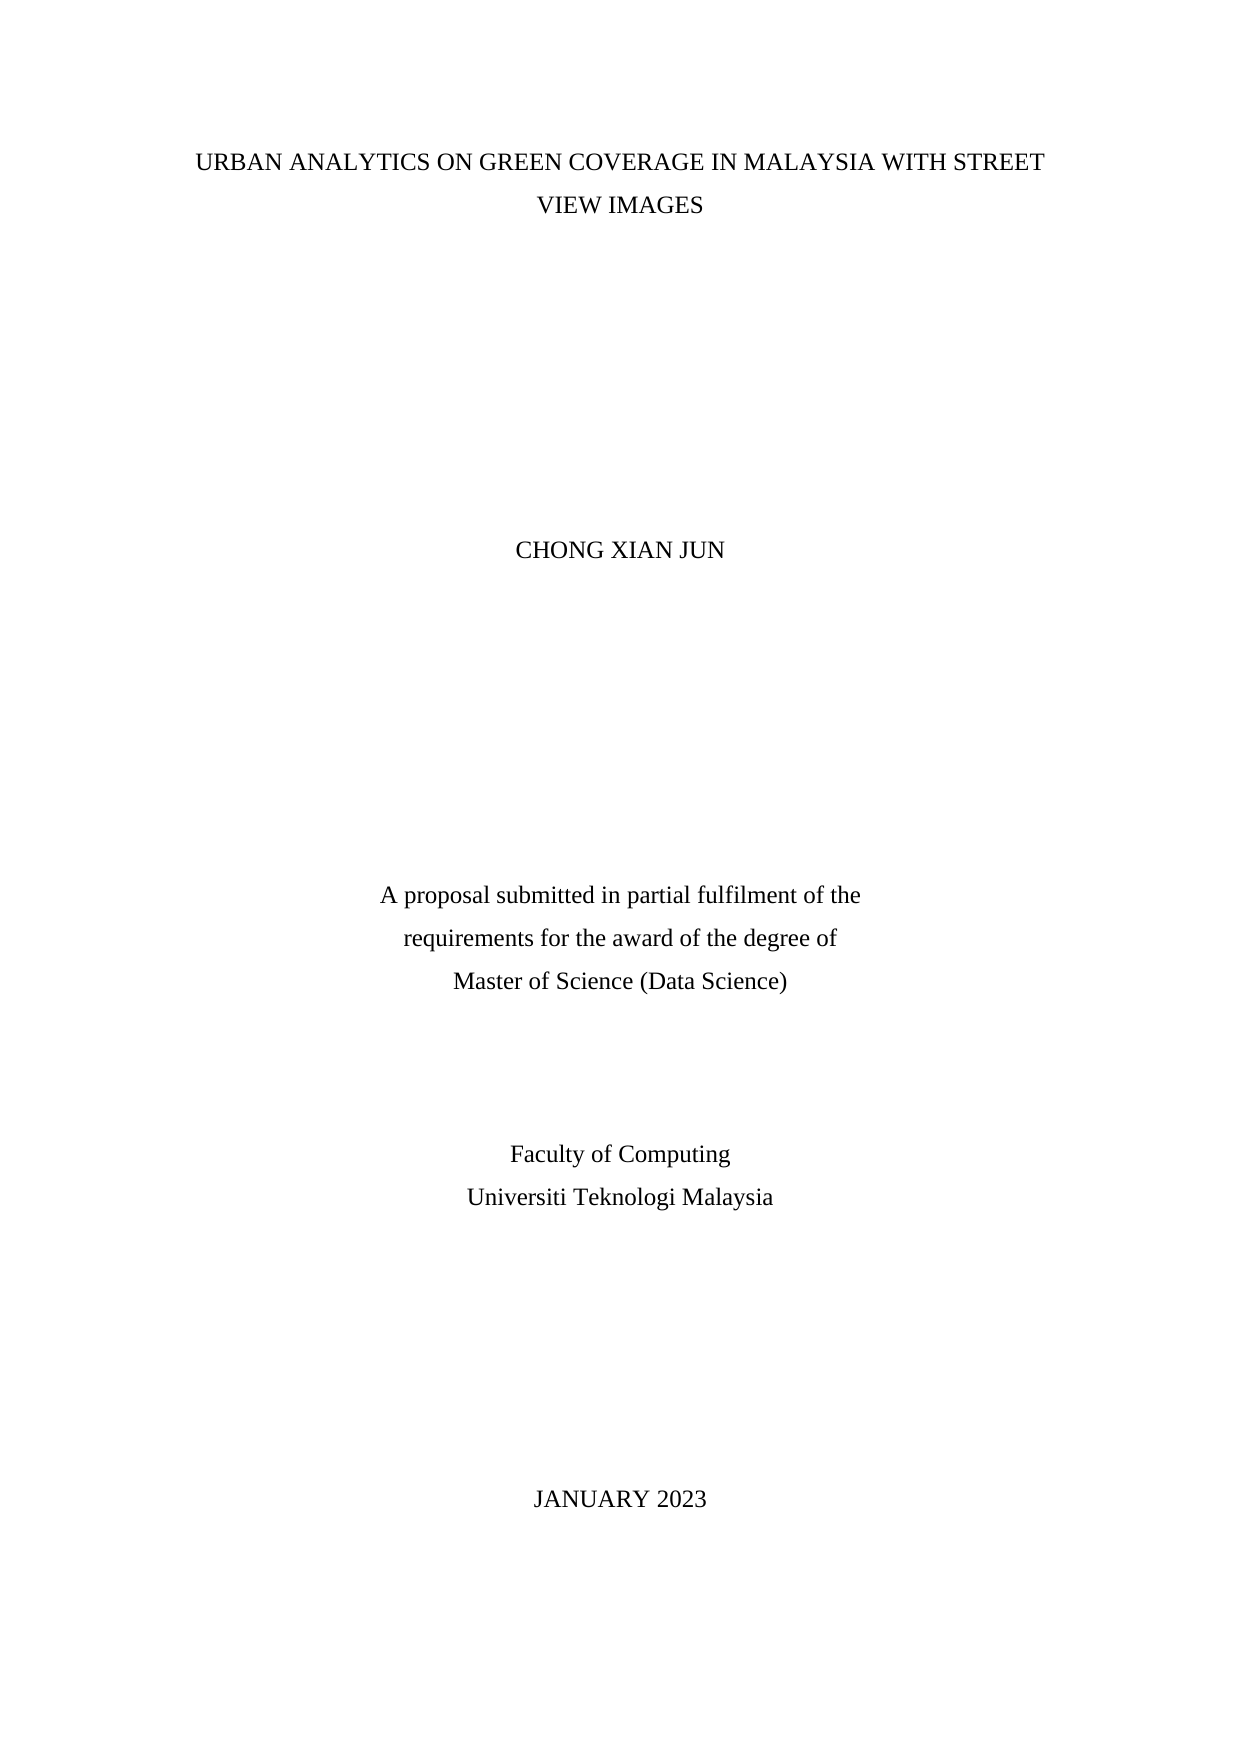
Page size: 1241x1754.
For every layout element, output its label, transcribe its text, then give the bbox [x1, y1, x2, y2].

text requirements for the award of the degree of [192, 923, 1048, 952]
text Science (Data Science) [192, 966, 1048, 995]
text A submitted in of the [192, 880, 1048, 909]
